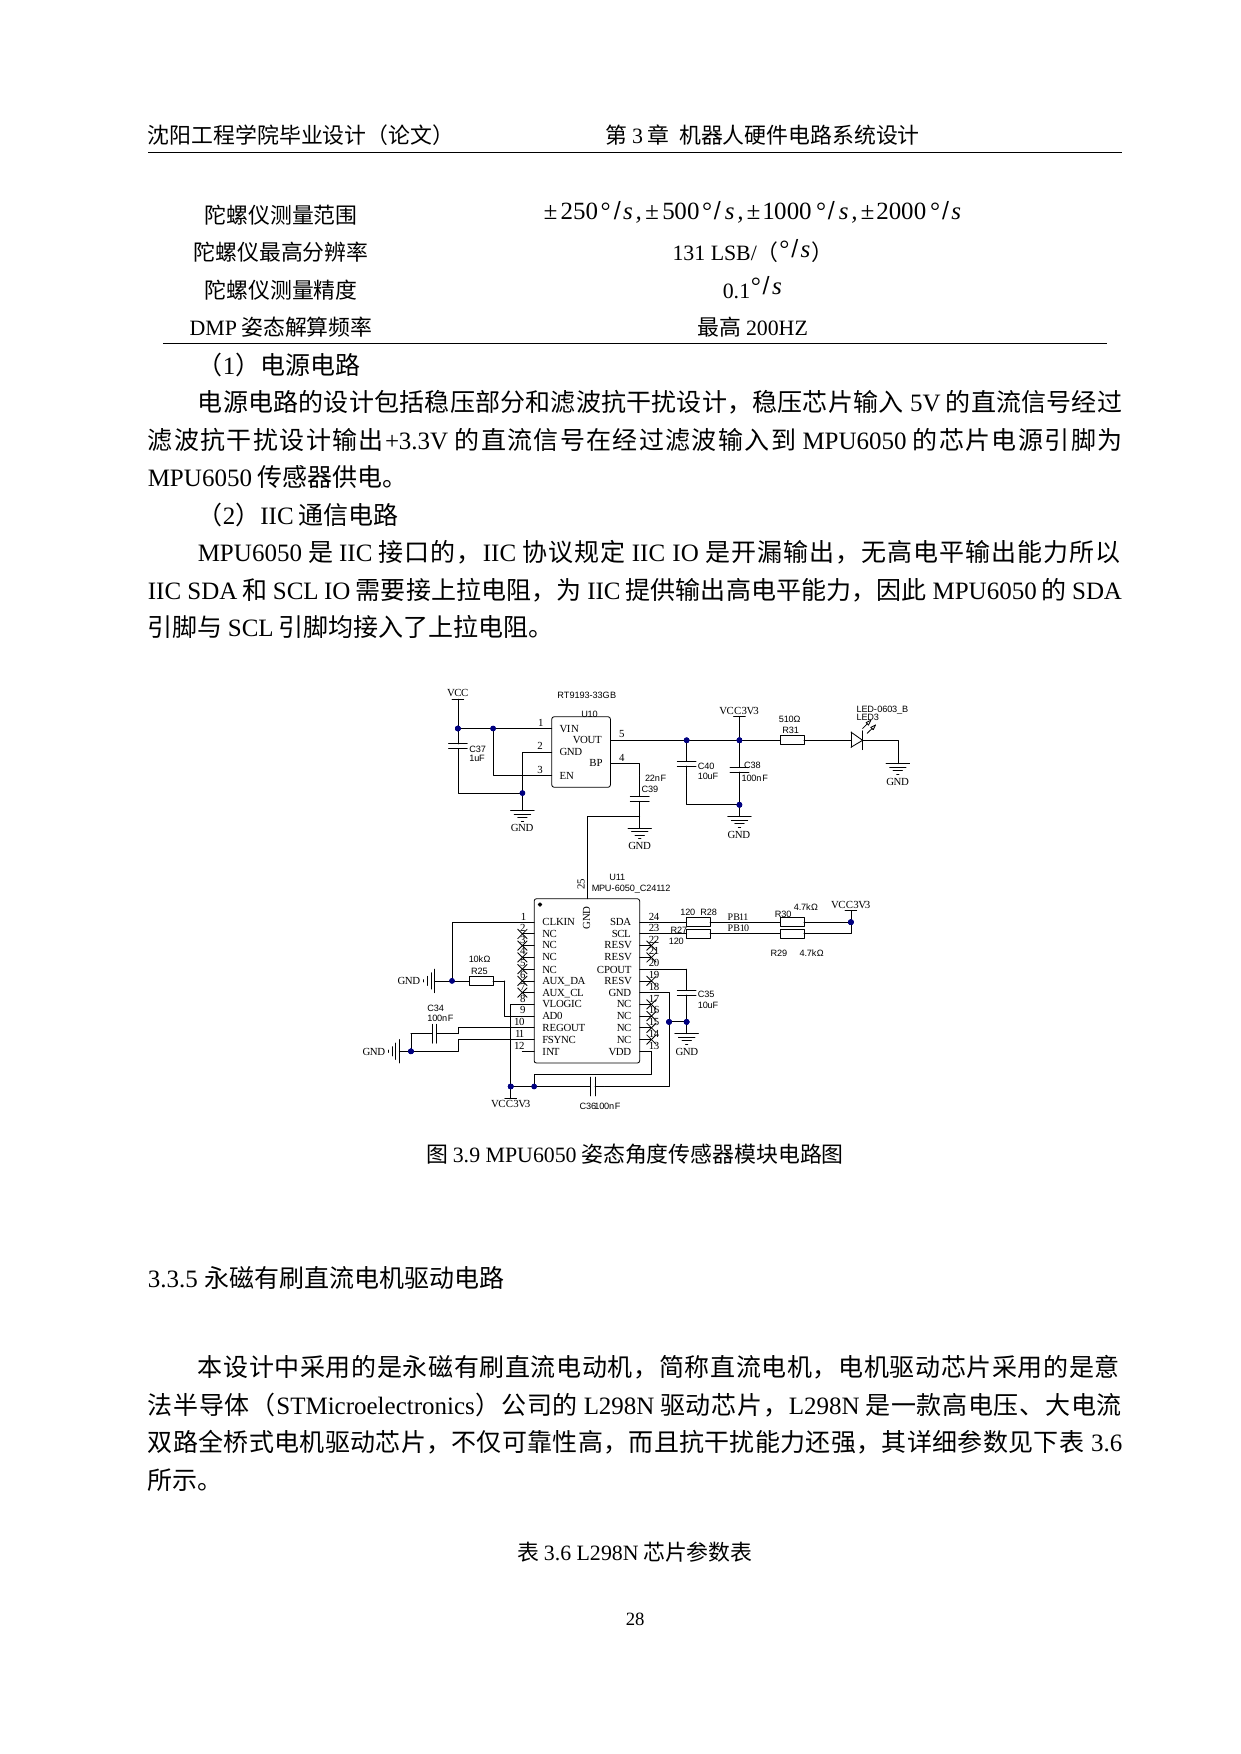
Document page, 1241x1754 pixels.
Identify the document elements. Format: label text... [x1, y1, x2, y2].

table_cell [399, 193, 1107, 231]
text （2）IIC通信电路 [148, 494, 1122, 532]
table_cell 0.1 [399, 268, 1107, 306]
text MPU6050是IIC接口的，IIC协议规定IIC IO是开漏输出，无高电平输出能力所以IIC SDA和SCL IO需要接上拉电阻，为IIC提供输出高电平能力，因此MPU6050的SDA引脚与SCL引脚均接入了上拉电阻。 [148, 532, 1122, 644]
text 3.3.5 永磁有刷直流电机驱动电路 [148, 1244, 1122, 1309]
text （1）电源电路 [148, 344, 1122, 382]
text 本设计中采用的是永磁有刷直流电动机，简称直流电机，电机驱动芯片采用的是意法半导体（STMicroelectronics）公司的L298N驱动芯片，L298N是一款高电压、大电流双路全桥式电机驱动芯片，不仅可靠性高，而且抗干扰能力还强，其详细参数见下表3.6所示。 [148, 1347, 1122, 1497]
table_cell DMP姿态解算频率 [163, 306, 399, 343]
text 图3.9 MPU6050姿态角度传感器模块电路图 [148, 1137, 1122, 1169]
table_cell 陀螺仪最高分辨率 [163, 231, 399, 268]
table_cell 陀螺仪测量精度 [163, 268, 399, 306]
text 电源电路的设计包括稳压部分和滤波抗干扰设计，稳压芯片输入5V的直流信号经过滤波抗干扰设计输出+3.3V的直流信号在经过滤波输入到MPU6050的芯片电源引脚为MPU6050传感器供电。 [148, 382, 1122, 494]
table_cell 陀螺仪测量范围 [163, 193, 399, 231]
table_cell 最高200HZ [399, 306, 1107, 343]
table_cell 131 LSB/（） [399, 231, 1107, 268]
text 表3.6 L298N芯片参数表 [148, 1534, 1122, 1567]
